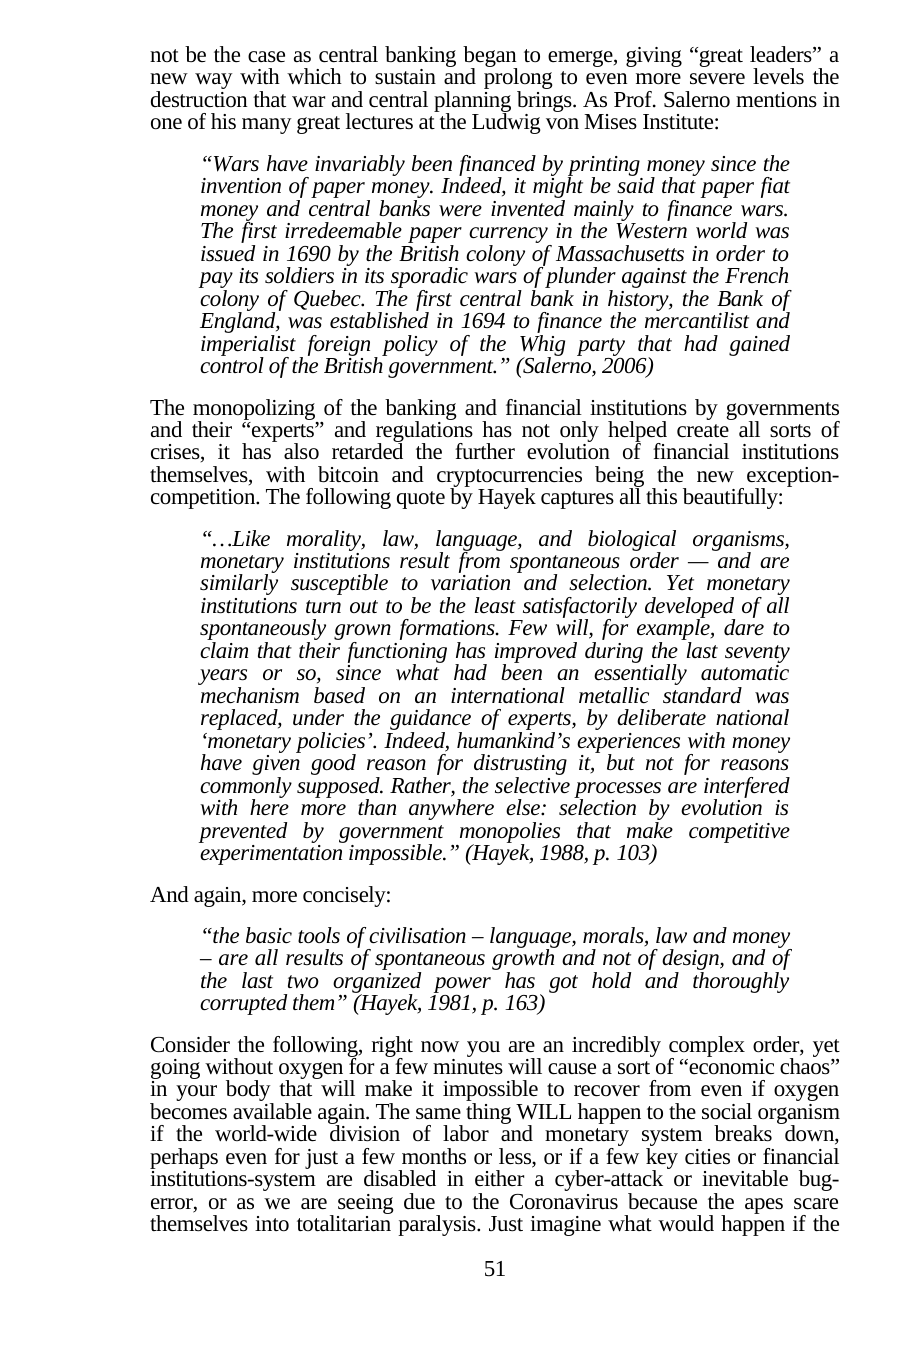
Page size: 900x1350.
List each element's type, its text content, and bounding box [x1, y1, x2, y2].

text The monopolizing of the banking and financial institutions by governments and their “experts” and regulations has not only helped create all sorts of crises, it has also retarded the further evolution of financial institutions themselves, with bitcoin and cryptocurrencies being the new exception-competition. The following quote by Hayek captures all this beautifully: [150, 397, 840, 510]
text “the basic tools of civilisation – language, morals, law and money – are all results of spontaneous growth and not of design, and of the last two organized power has got hold and thoroughly corrupted them” (Hayek, 1981, p. 163) [200, 926, 790, 1016]
text And again, more concisely: [150, 884, 840, 907]
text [150, 45, 840, 135]
text “…Like morality, law, language, and biological organisms, monetary institutions result from spontaneous order — and are similarly susceptible to variation and selection. Yet monetary institutions turn out to be the least satisfactorily developed of all spontaneously grown formations. Few will, for example, dare to claim that their functioning has improved during the last seventy years or so, since what had been an essentially automatic mechanism based on an international metallic standard was replaced, under the guidance of experts, by deliberate national ‘monetary policies’. Indeed, humankind’s experiences with money have given good reason for distrusting it, but not for reasons commonly supposed. Rather, the selective processes are interfered with here more than anywhere else: selection by evolution is prevented by government monopolies that make competitive experimentation impossible.” (Hayek, 1988, p. 103) [200, 528, 790, 866]
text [150, 1034, 840, 1237]
text “Wars have invariably been financed by printing money since the invention of paper money. Indeed, it might be said that paper fiat money and central banks were invented mainly to finance wars. The first irredeemable paper currency in the Western world was issued in 1690 by the British colony of Massachusetts in order to pay its soldiers in its sporadic wars of plunder against the French colony of Quebec. The first central bank in history, the Bank of England, was established in 1694 to finance the mercantilist and imperialist foreign policy of the Whig party that had gained control of the British government.” (Salerno, 2006) [200, 154, 790, 378]
